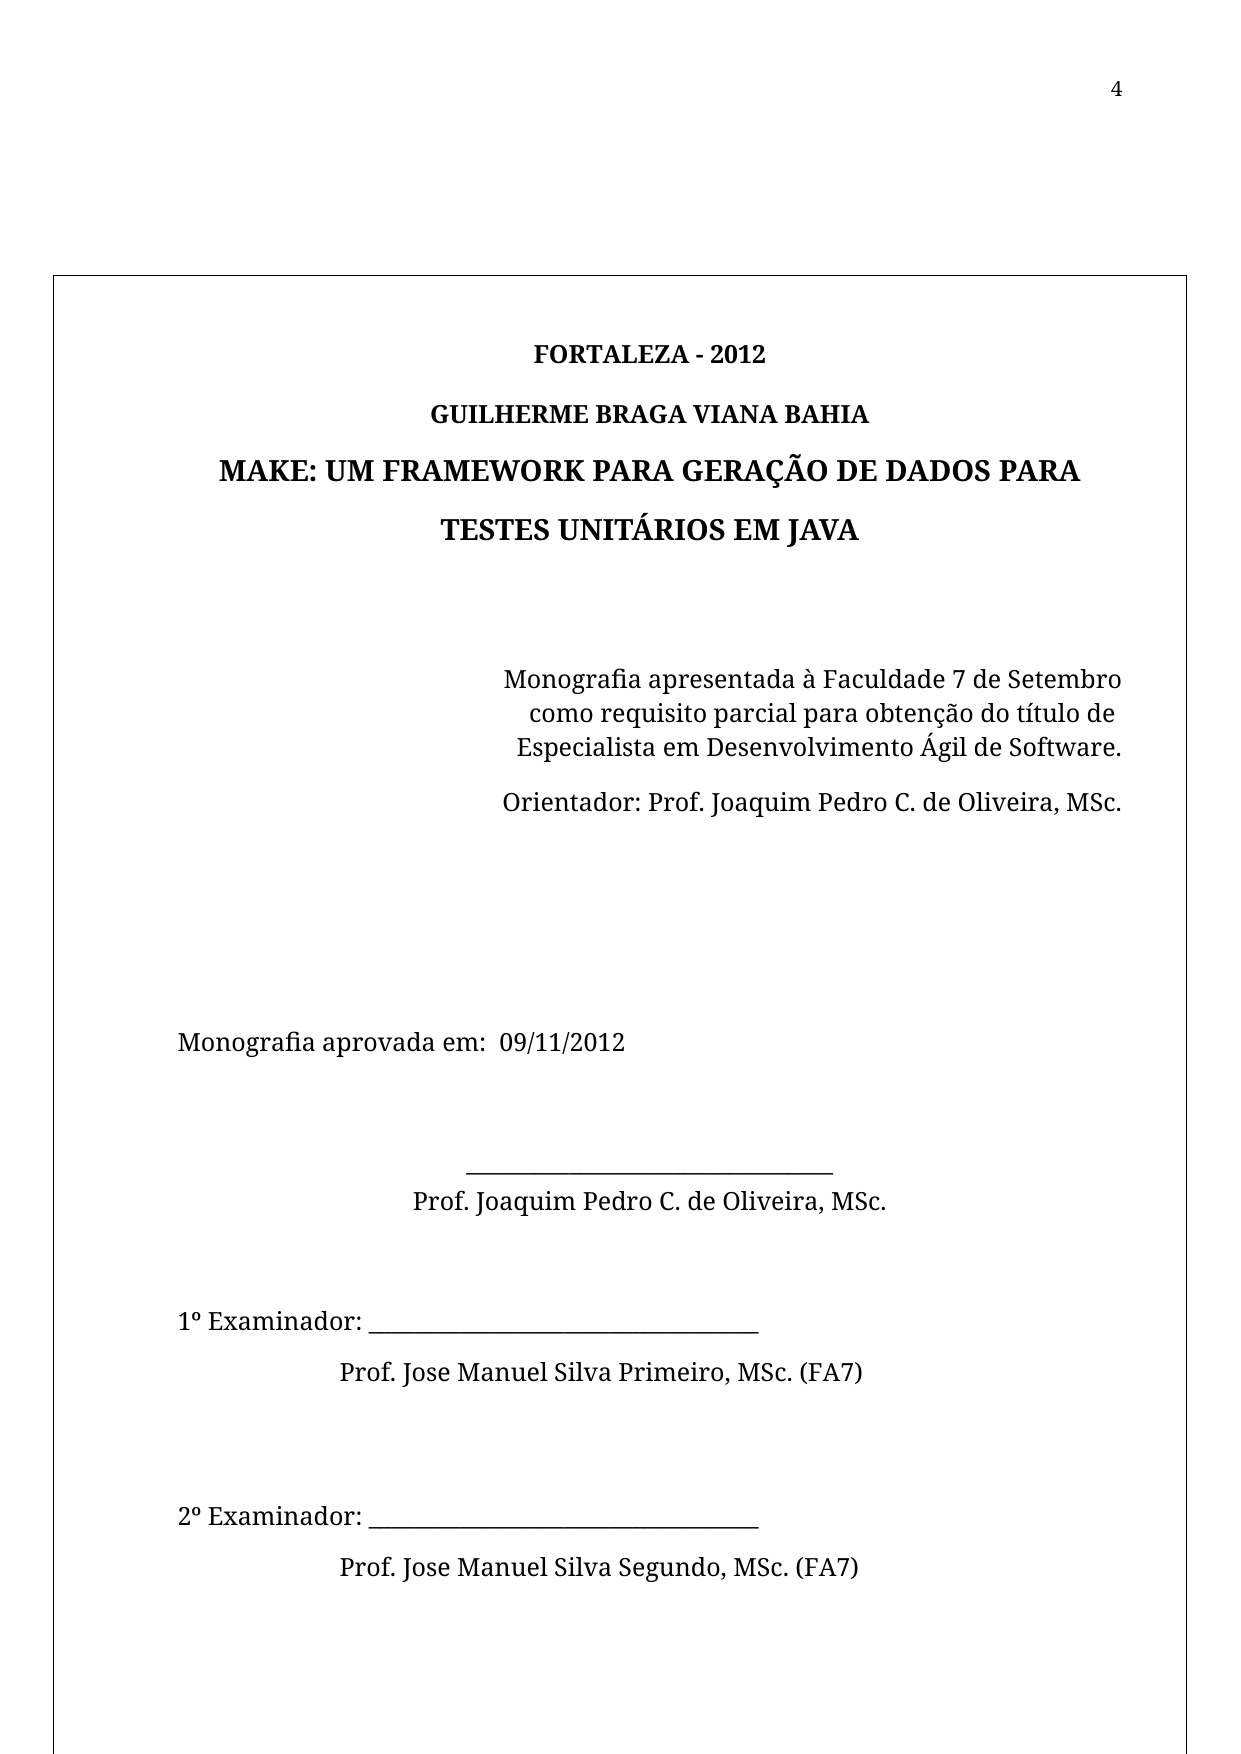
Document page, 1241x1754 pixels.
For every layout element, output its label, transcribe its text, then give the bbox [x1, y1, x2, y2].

text 1º Examinador: __________________________________ Prof. Jose Manuel Silva Primeiro, MSc. (FA7) [177, 1304, 1122, 1389]
text Orientador: Prof. Joaquim Pedro C. de Oliveira, MSc. [177, 785, 1122, 819]
text 2º Examinador: __________________________________ Prof. Jose Manuel Silva Segundo, MSc. (FA7) [177, 1499, 1122, 1584]
text FORTALEZA - 2012 [177, 297, 1122, 370]
text ________________________________ Prof. Joaquim Pedro C. de Oliveira, MSc. [177, 1145, 1122, 1218]
text Monografia apresentada à Faculdade 7 de Setembro como requisito parcial para obtenção do título de Especialista em Desenvolvimento Ágil de Software. [177, 662, 1122, 764]
text Monografia aprovada em: 09/11/2012 [177, 1025, 1122, 1059]
text GUILHERME BRAGA VIANA BAHIA MAKE: UM FRAMEWORK PARA GERAÇÃO DE DADOS PARA TESTES UNITÁRIOS EM JAVA [177, 396, 1122, 549]
